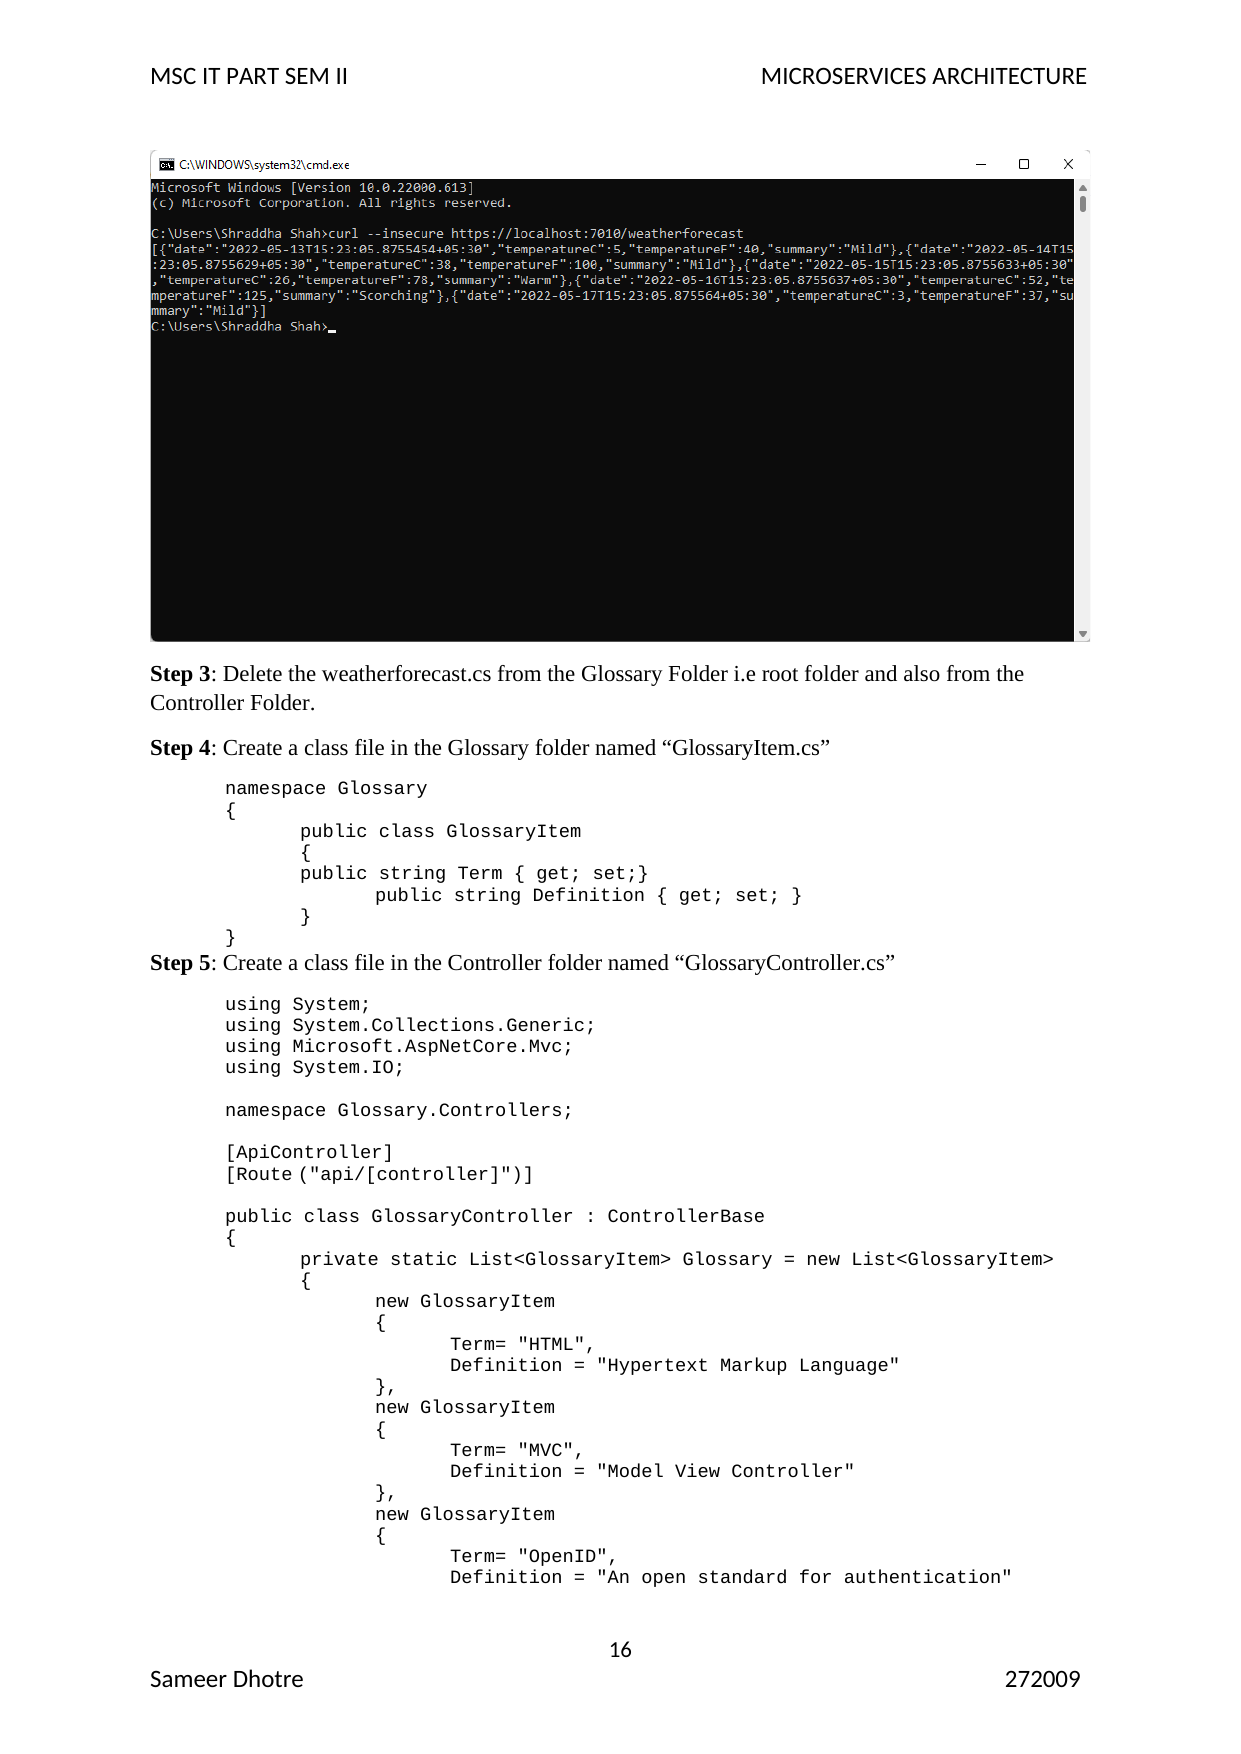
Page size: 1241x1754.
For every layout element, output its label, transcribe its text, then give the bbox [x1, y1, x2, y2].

text Definition = "An open standard for authentication" [225, 1568, 1090, 1589]
text { [225, 1228, 1090, 1249]
text }, [225, 1377, 1090, 1398]
text } [225, 907, 1090, 928]
text { [225, 800, 1090, 822]
text using System; [225, 994, 1090, 1016]
text Definition = "Model View Controller" [225, 1462, 1090, 1483]
text Term= "OpenID", [225, 1547, 1090, 1568]
text using System.Collections.Generic; [225, 1016, 1090, 1037]
text }, [225, 1483, 1090, 1504]
text private static List<GlossaryItem> Glossary = new List<GlossaryItem> [225, 1249, 1090, 1271]
text Term= "MVC", [225, 1441, 1090, 1462]
text using System.IO; [225, 1058, 1090, 1079]
text { [225, 1526, 1090, 1547]
text [ApiController] [225, 1143, 1090, 1164]
text Step 3: Delete the weatherforecast.cs from the Glossary Folder i.e root folder and also from the Controller Folder. [150, 661, 1090, 715]
text namespace Glossary [225, 779, 1090, 800]
text public string Definition { get; set; } [225, 885, 1090, 907]
text public string Term { get; set;} [225, 864, 1090, 885]
text } [225, 928, 1090, 949]
text Step 5: Create a class file in the Controller folder named “GlossaryController.cs” [150, 949, 1090, 976]
text new GlossaryItem [225, 1398, 1090, 1419]
text public class GlossaryItem [225, 822, 1090, 843]
text Definition = "Hypertext Markup Language" [225, 1356, 1090, 1377]
picture [150, 150, 1091, 642]
text Term= "HTML", [225, 1334, 1090, 1356]
text using Microsoft.AspNetCore.Mvc; [225, 1037, 1090, 1058]
text { [225, 1271, 1090, 1292]
text Step 4: Create a class file in the Glossary folder named “GlossaryItem.cs” [150, 734, 1090, 760]
text [Route ("api/[controller]")] [225, 1164, 1090, 1186]
text public class GlossaryController : ControllerBase [225, 1207, 1090, 1228]
text namespace Glossary.Controllers; [225, 1101, 1090, 1122]
text { [225, 843, 1090, 864]
text new GlossaryItem [225, 1504, 1090, 1526]
text { [225, 1313, 1090, 1334]
text { [225, 1419, 1090, 1441]
text new GlossaryItem [225, 1292, 1090, 1313]
